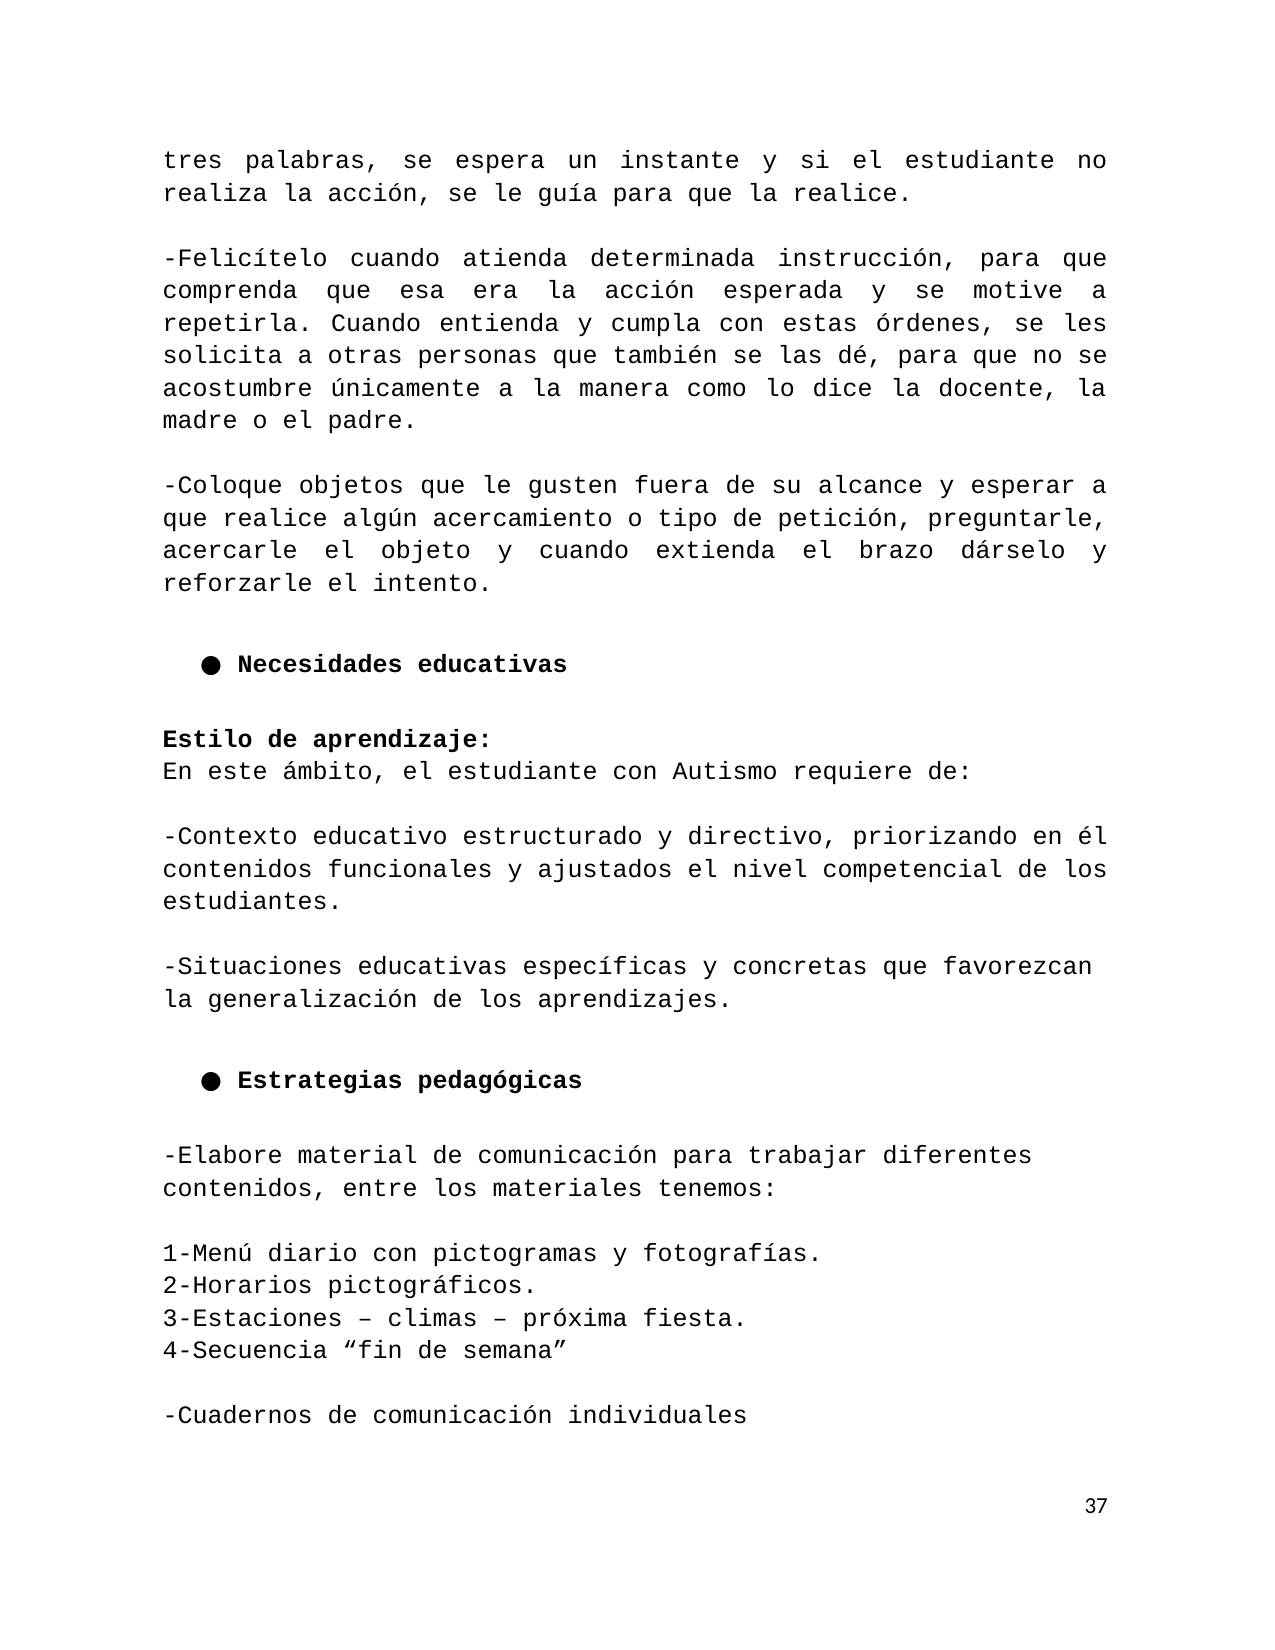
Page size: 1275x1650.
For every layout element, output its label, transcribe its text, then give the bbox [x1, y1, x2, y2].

text 4-Secuencia “fin de semana” [162, 1338, 1107, 1366]
text Estilo de aprendizaje: [162, 726, 1107, 755]
text 1-Menú diario con pictogramas y fotografías. [162, 1240, 1107, 1269]
list Estrategias pedagógicas [200, 1051, 1107, 1103]
text -Elabore material de comunicación para trabajar diferentes contenidos, entre los materiales tenemos: [162, 1143, 1107, 1204]
text -Felicítelo cuando atienda determinada instrucción, para que comprenda que esa era la acción esperada y se motive a repetirla. Cuando entienda y cumpla con estas órdenes, se les solicita a otras personas que también se las dé, para que no se acostumbre únicamente a la manera como lo dice la docente, la madre o el padre. [162, 245, 1107, 436]
text -Cuadernos de comunicación individuales [162, 1403, 1107, 1431]
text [162, 148, 1107, 208]
text 3-Estaciones – climas – próxima fiesta. [162, 1305, 1107, 1334]
text -Situaciones educativas específicas y concretas que favorezcan la generalización de los aprendizajes. [162, 954, 1107, 1015]
text -Coloque objetos que le gusten fuera de su alcance y esperar a que realice algún acercamiento o tipo de petición, preguntarle, acercarle el objeto y cuando extienda el brazo dárselo y reforzarle el intento. [162, 473, 1107, 598]
text 2-Horarios pictográficos. [162, 1273, 1107, 1301]
text -Contexto educativo estructurado y directivo, priorizando en él contenidos funcionales y ajustados el nivel competencial de los estudiantes. [162, 824, 1107, 917]
list Necesidades educativas [200, 635, 1107, 686]
text En este ámbito, el estudiante con Autismo requiere de: [162, 759, 1107, 787]
